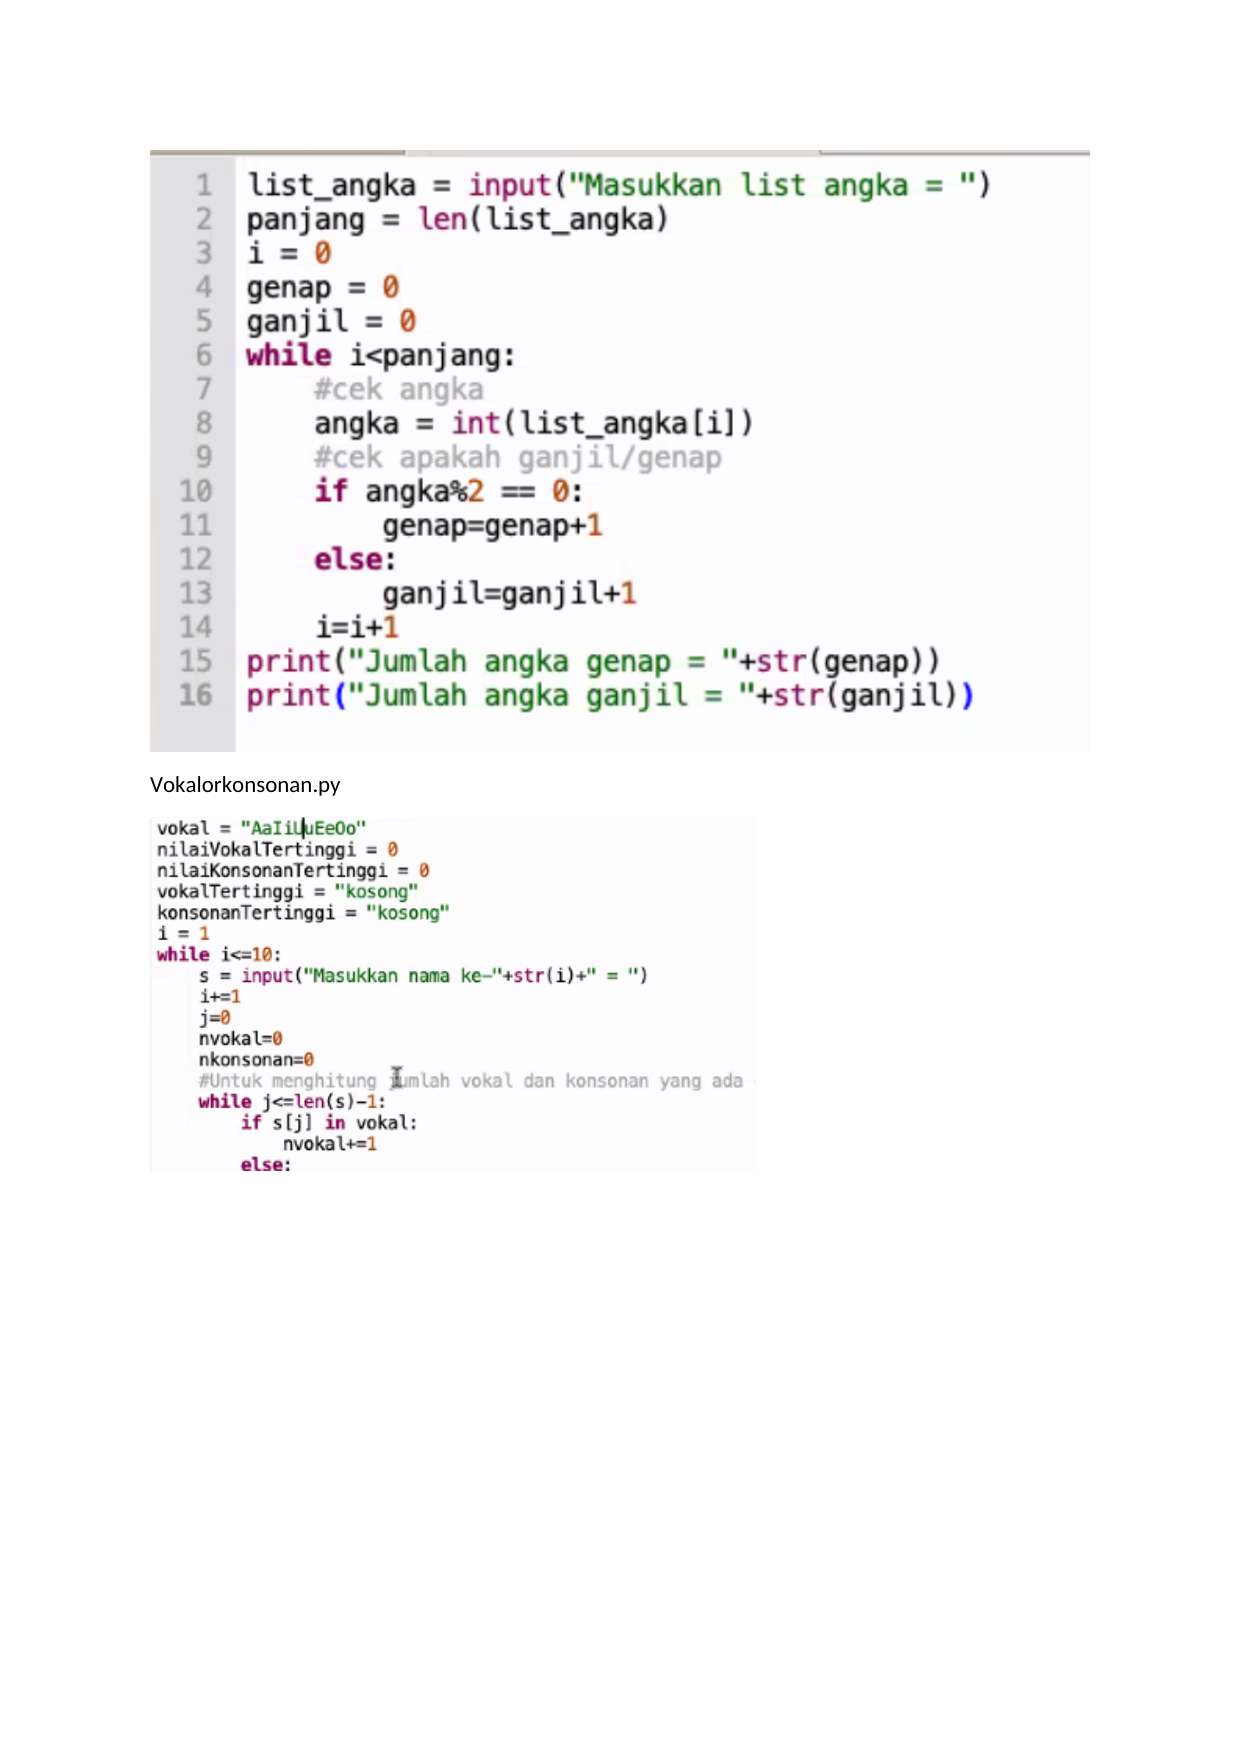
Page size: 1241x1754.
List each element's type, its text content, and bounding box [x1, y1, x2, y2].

picture [150, 150, 1091, 752]
text Vokalorkonsonan.py [150, 770, 1090, 798]
picture [150, 817, 757, 1171]
